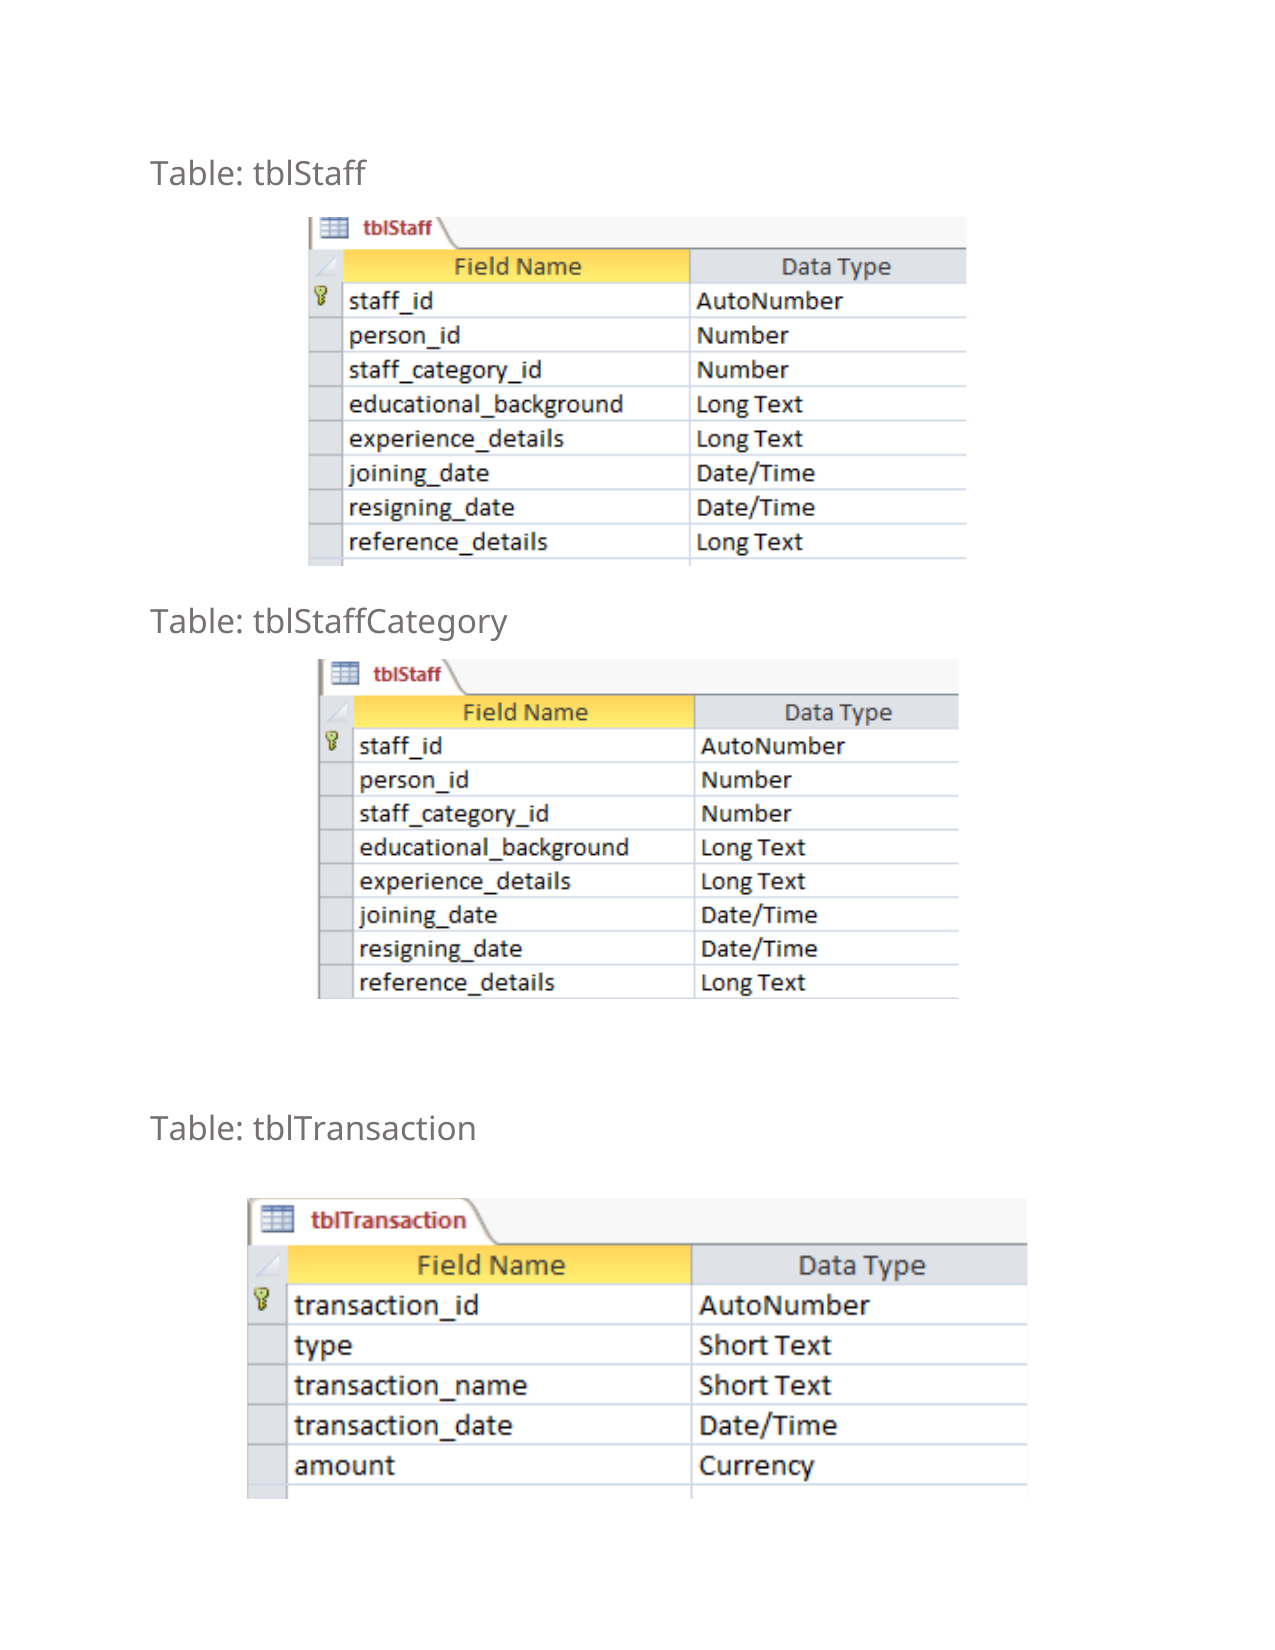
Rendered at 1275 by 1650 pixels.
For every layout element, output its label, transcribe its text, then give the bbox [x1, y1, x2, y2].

subtitle Table: tblStaff [150, 150, 1125, 195]
picture [247, 1198, 1028, 1499]
picture [316, 659, 959, 999]
subtitle Table: tblTransaction [150, 1104, 1125, 1150]
picture [308, 217, 967, 566]
